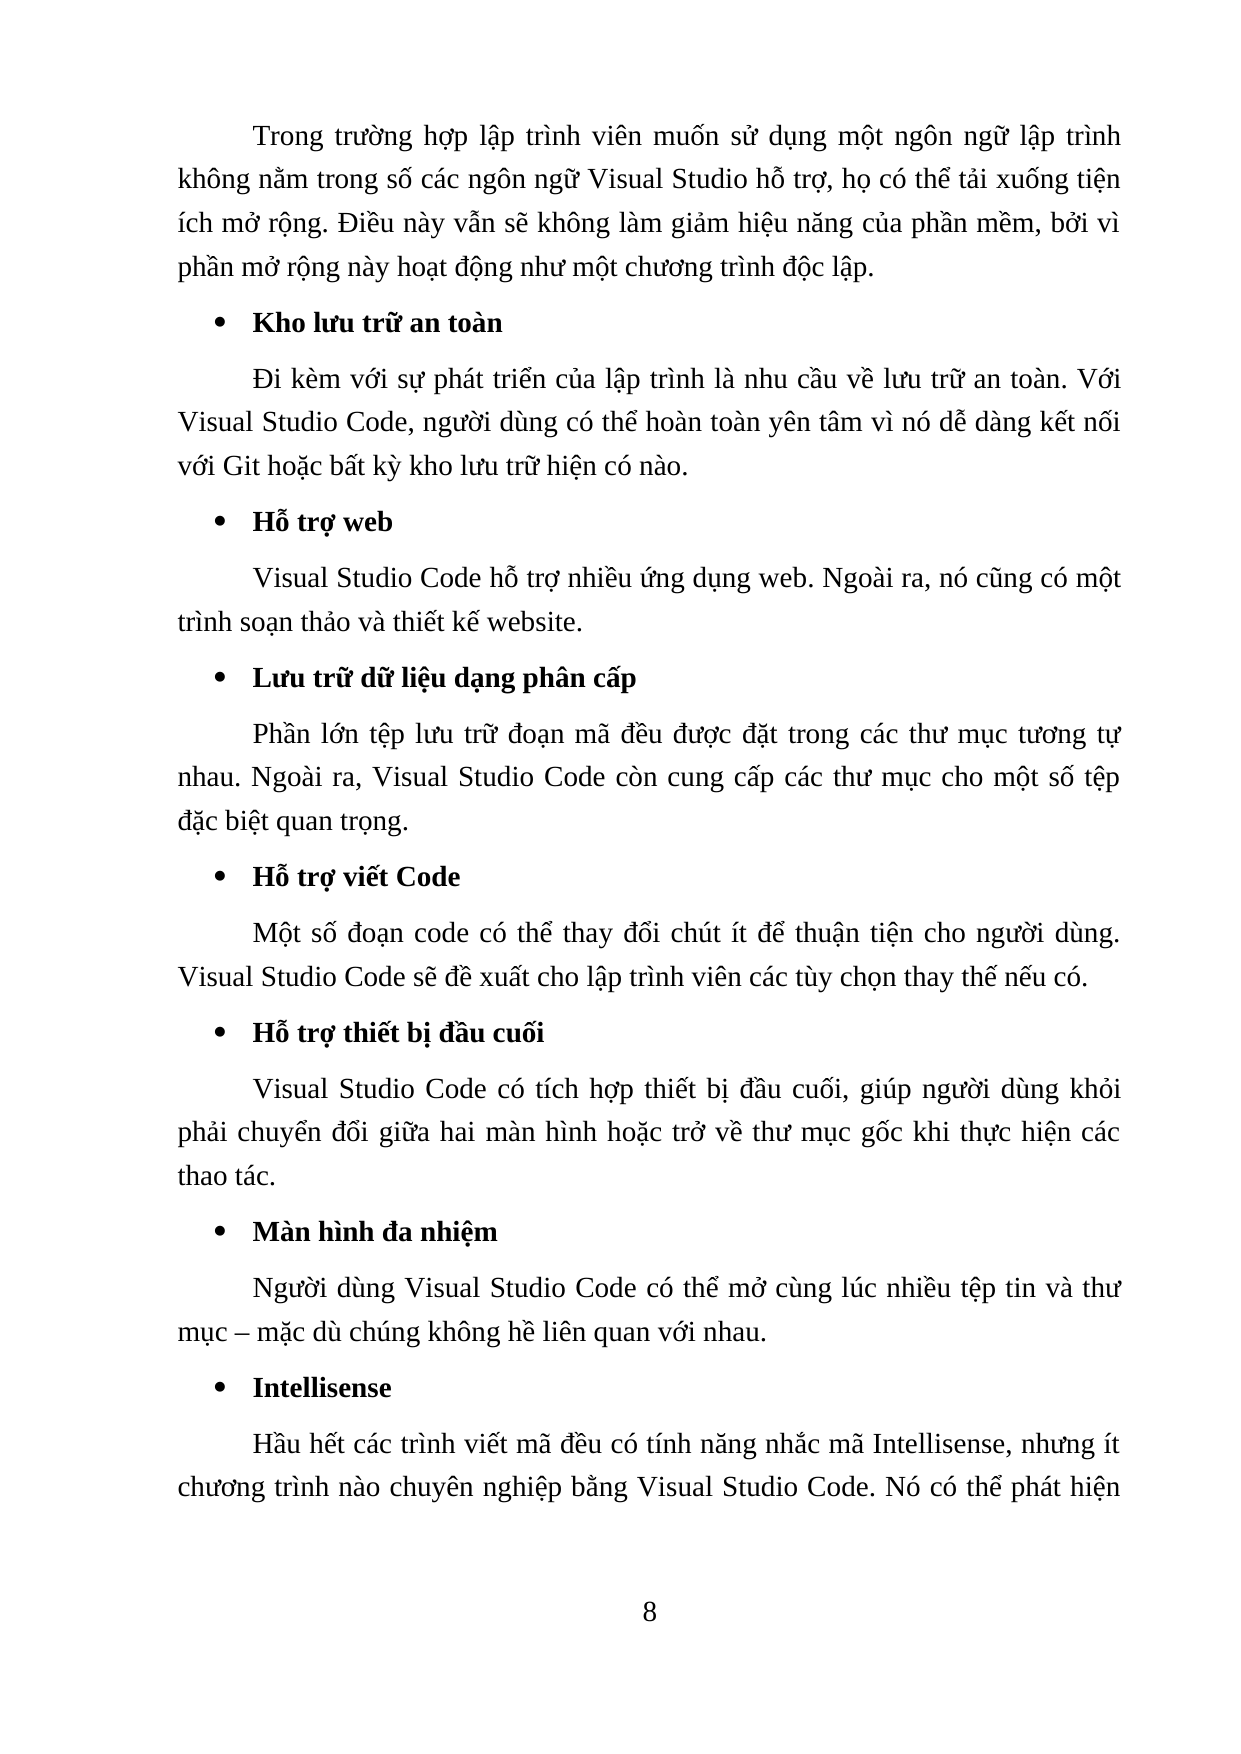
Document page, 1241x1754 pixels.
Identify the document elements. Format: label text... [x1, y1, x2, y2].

text Người dùng Visual Studio Code có thể mở cùng lúc nhiều tệp tin và thư mục – mặc dù chúng không hề liên quan với nhau. [177, 1270, 1122, 1347]
text Đi kèm với sự phát triển của lập trình là nhu cầu về lưu trữ an toàn. Với Visual Studio Code, người dùng có thể hoàn toàn yên tâm vì nó dễ dàng kết nối với Git hoặc bất kỳ kho lưu trữ hiện có nào. [177, 361, 1122, 482]
list Hỗ trợ thiết bị đầu cuối [215, 1015, 1122, 1048]
list Hỗ trợ viết Code [215, 859, 1122, 893]
list Hỗ trợ web [215, 504, 1122, 538]
text Visual Studio Code có tích hợp thiết bị đầu cuối, giúp người dùng khỏi phải chuyển đổi giữa hai màn hình hoặc trở về thư mục gốc khi thực hiện các thao tác. [177, 1071, 1122, 1192]
list Kho lưu trữ an toàn [215, 305, 1122, 338]
text Một số đoạn code có thể thay đổi chút ít để thuận tiện cho người dùng. Visual Studio Code sẽ đề xuất cho lập trình viên các tùy chọn thay thế nếu có. [177, 915, 1122, 992]
text Phần lớn tệp lưu trữ đoạn mã đều được đặt trong các thư mục tương tự nhau. Ngoài ra, Visual Studio Code còn cung cấp các thư mục cho một số tệp đặc biệt quan trọng. [177, 716, 1122, 837]
text Visual Studio Code hỗ trợ nhiều ứng dụng web. Ngoài ra, nó cũng có một trình soạn thảo và thiết kế website. [177, 560, 1122, 637]
text Trong trường hợp lập trình viên muốn sử dụng một ngôn ngữ lập trình không nằm trong số các ngôn ngữ Visual Studio hỗ trợ, họ có thể tải xuống tiện ích mở rộng. Điều này vẫn sẽ không làm giảm hiệu năng của phần mềm, bởi vì phần mở rộng này hoạt động như một chương trình độc lập. [177, 118, 1122, 282]
list Intellisense [215, 1370, 1122, 1403]
list Lưu trữ dữ liệu dạng phân cấp [215, 660, 1122, 693]
list Màn hình đa nhiệm [215, 1214, 1122, 1248]
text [177, 1426, 1122, 1503]
